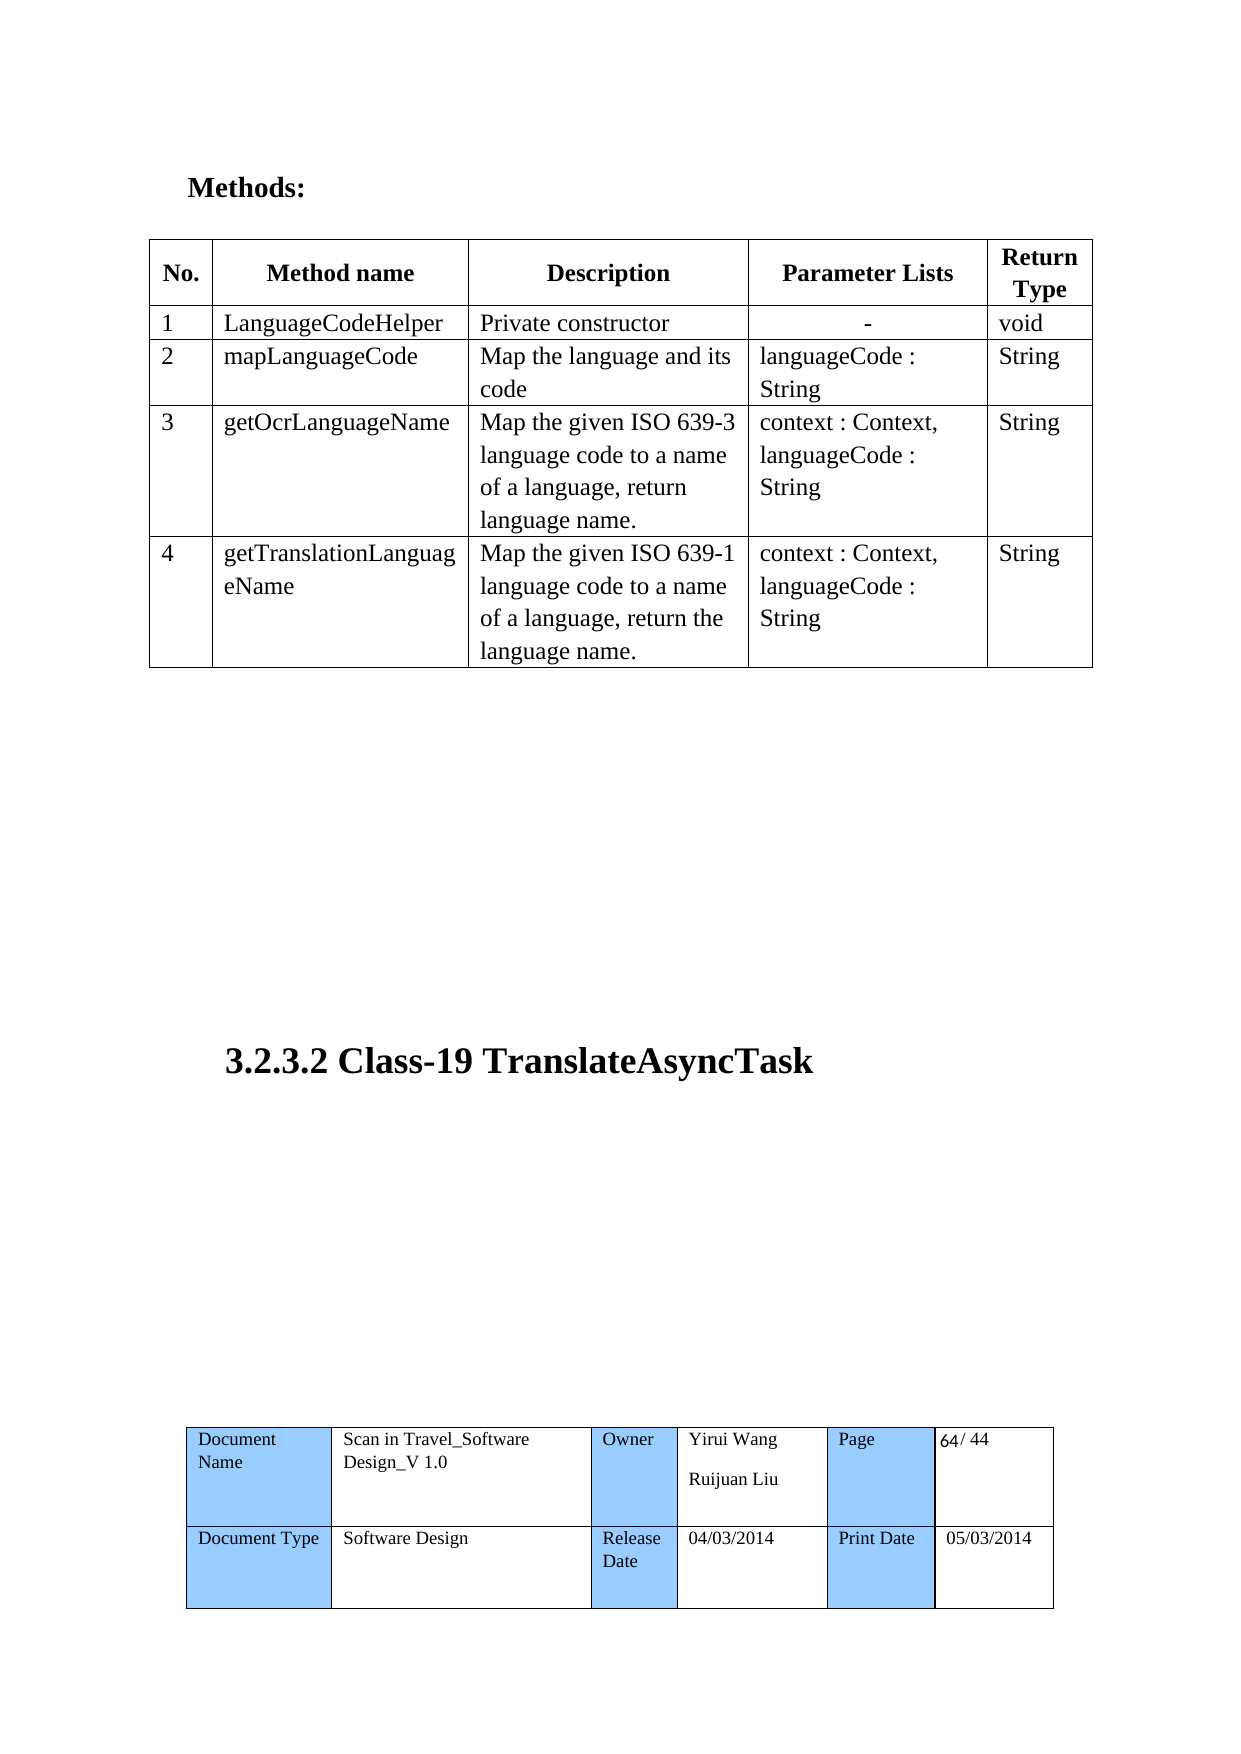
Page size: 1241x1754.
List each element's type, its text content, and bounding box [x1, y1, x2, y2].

table_cell mapLanguageCode [213, 340, 468, 404]
table_cell getOcrLanguageName [213, 406, 468, 536]
table_cell getTranslationLanguageName [213, 537, 468, 667]
table_header Parameter Lists [749, 240, 987, 305]
table_cell 3 [150, 406, 212, 536]
table_cell String [988, 537, 1092, 667]
table_cell void [988, 306, 1092, 338]
table_cell - [749, 306, 987, 338]
table_header Description [469, 240, 748, 305]
table_cell 4 [150, 537, 212, 667]
table_header Method name [213, 240, 468, 305]
table_cell Map the given ISO 639-3 language code to a name of a language, return language name. [469, 406, 748, 536]
table_cell String [988, 406, 1092, 536]
table_cell LanguageCodeHelper [213, 306, 468, 338]
table_cell Map the language and its code [469, 340, 748, 404]
table_cell languageCode : String [749, 340, 987, 404]
table_cell String [988, 340, 1092, 404]
table_cell 1 [150, 306, 212, 338]
text Methods: [187, 154, 1053, 219]
table_header No. [150, 240, 212, 305]
table_header Return Type [988, 240, 1092, 305]
text 3.2.3.2 Class-19 TranslateAsyncTask [187, 1027, 1053, 1092]
table_cell Private constructor [469, 306, 748, 338]
table_cell context : Context, languageCode : String [749, 406, 987, 536]
table_cell context : Context, languageCode : String [749, 537, 987, 667]
table_cell 2 [150, 340, 212, 404]
table_cell Map the given ISO 639-1 language code to a name of a language, return the language name. [469, 537, 748, 667]
